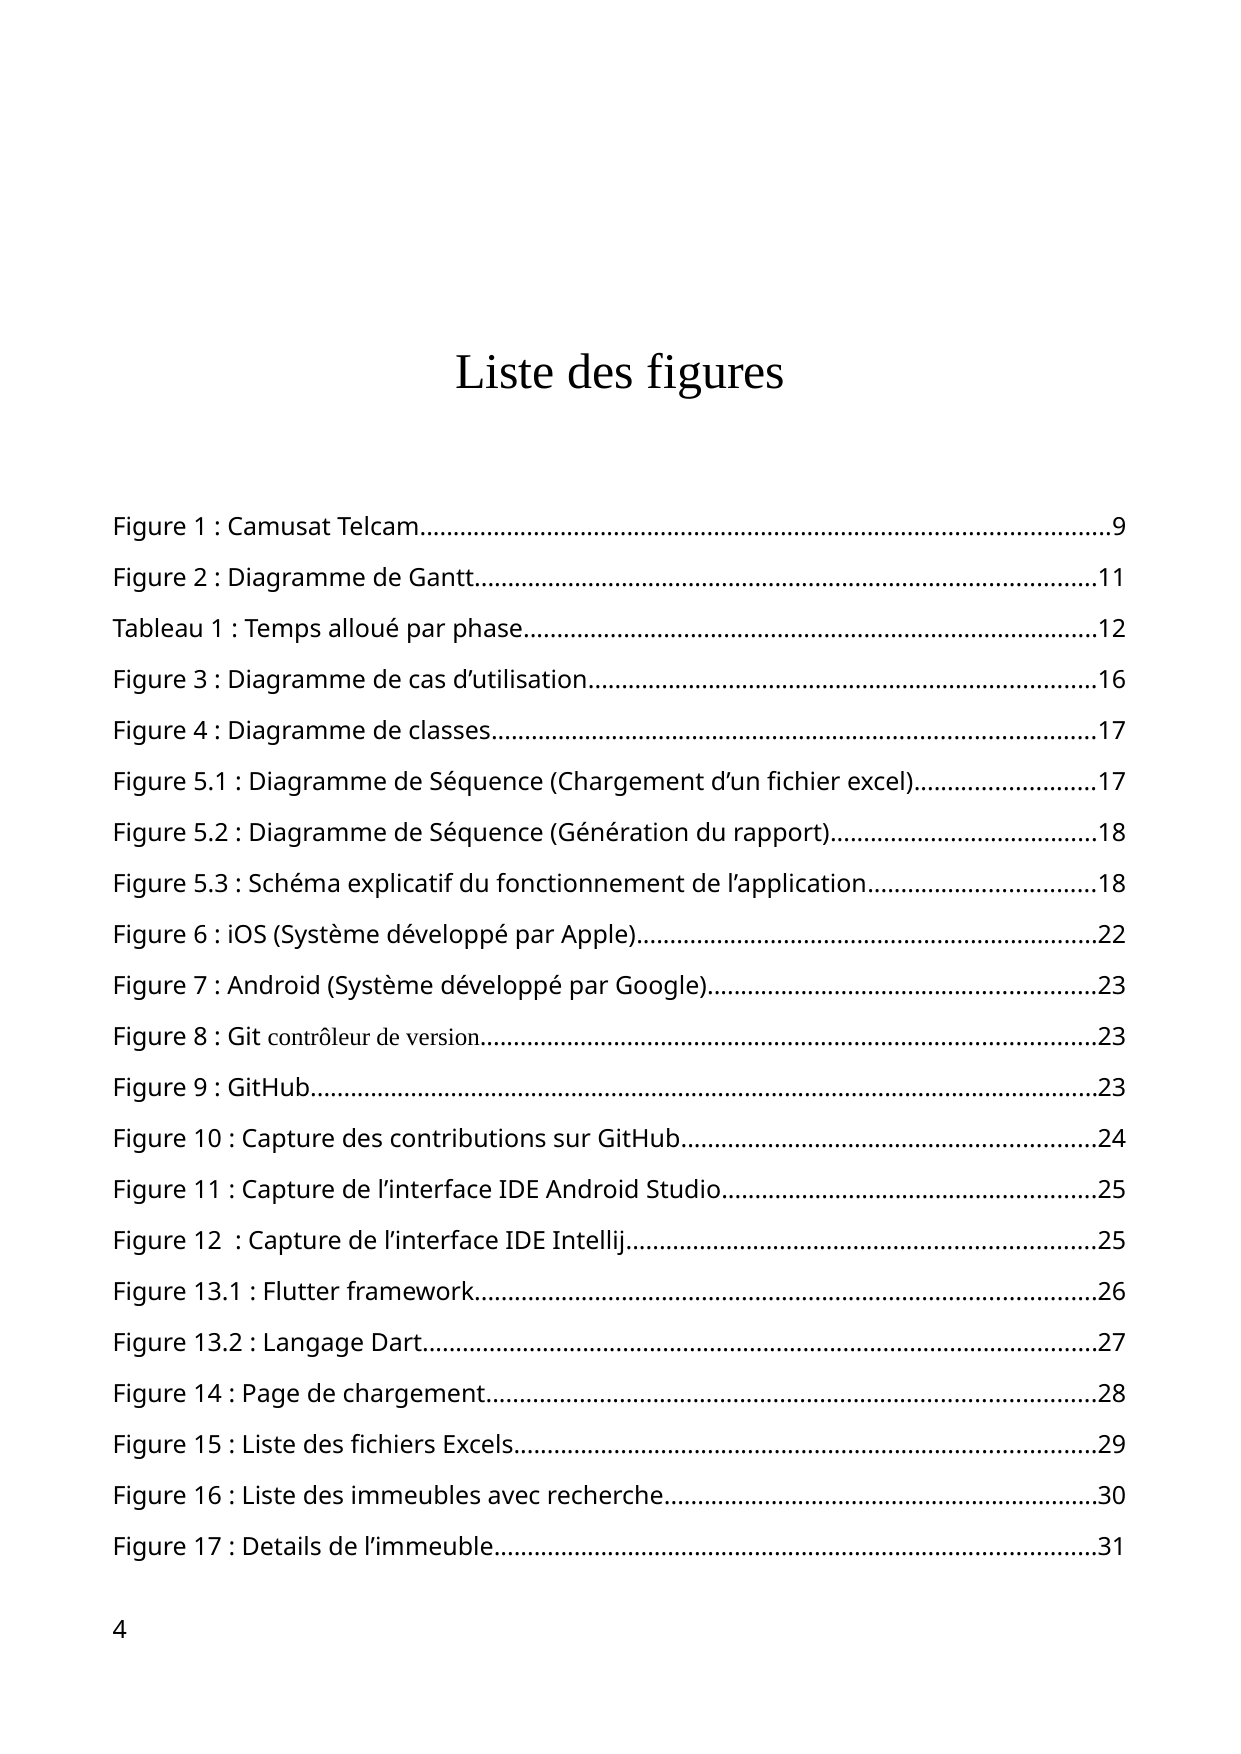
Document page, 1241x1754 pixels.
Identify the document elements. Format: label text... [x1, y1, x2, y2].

text Figure 5.1 : Diagramme de Séquence (Chargement d’un fichier excel) 17 [112, 763, 1128, 797]
text Figure 13.2 : Langage Dart 27 [112, 1325, 1128, 1359]
text Figure 12 : Capture de l’interface IDE Intellij 25 [112, 1223, 1128, 1257]
text Figure 10 : Capture des contributions sur GitHub 24 [112, 1121, 1128, 1155]
text Figure 16 : Liste des immeubles avec recherche 30 [112, 1478, 1128, 1512]
text Tableau 1 : Temps alloué par phase 12 [112, 610, 1128, 644]
text Figure 17 : Details de l’immeuble 31 [112, 1529, 1128, 1563]
text Figure 9 : GitHub 23 [112, 1069, 1128, 1104]
subtitle Liste des figures [112, 342, 1128, 399]
text Figure 14 : Page de chargement 28 [112, 1376, 1128, 1410]
text Figure 11 : Capture de l’interface IDE Android Studio 25 [112, 1172, 1128, 1206]
text Figure 6 : iOS (Système développé par Apple) 22 [112, 916, 1128, 951]
text Figure 7 : Android (Système développé par Google) 23 [112, 967, 1128, 1002]
text Figure 5.3 : Schéma explicatif du fonctionnement de l’application 18 [112, 865, 1128, 899]
text Figure 8 : Git contrôleur de version 23 [112, 1018, 1128, 1053]
text Figure 3 : Diagramme de cas d’utilisation 16 [112, 661, 1128, 695]
text Figure 1 : Camusat Telcam 9 [112, 508, 1128, 542]
text Figure 2 : Diagramme de Gantt 11 [112, 559, 1128, 593]
text Figure 15 : Liste des fichiers Excels 29 [112, 1427, 1128, 1461]
text Figure 5.2 : Diagramme de Séquence (Génération du rapport) 18 [112, 814, 1128, 848]
text Figure 4 : Diagramme de classes 17 [112, 712, 1128, 746]
text Figure 13.1 : Flutter framework 26 [112, 1274, 1128, 1308]
